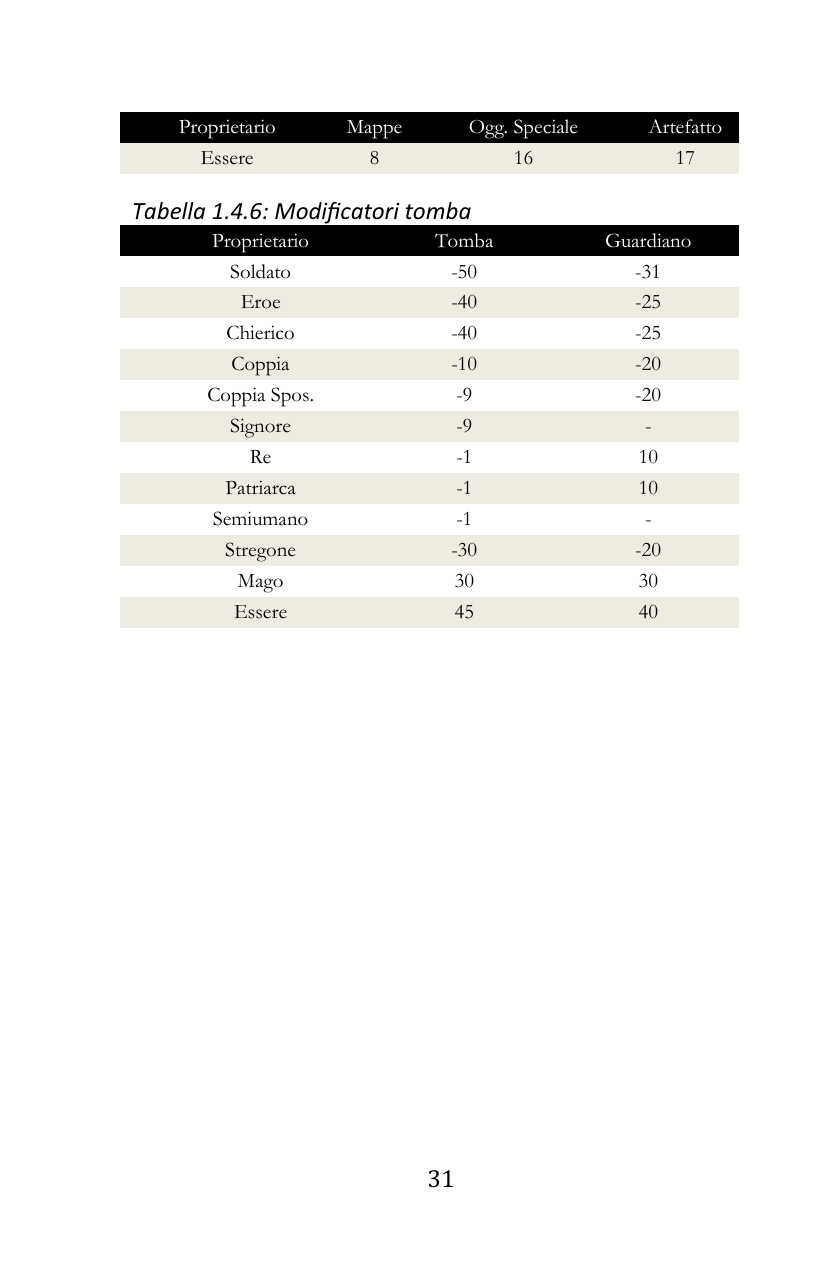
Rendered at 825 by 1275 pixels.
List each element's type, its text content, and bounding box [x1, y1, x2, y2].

table_cell Coppia Spos. [120, 380, 371, 411]
table_cell -40 [371, 318, 528, 349]
table_cell 8 [304, 143, 415, 174]
table_cell -25 [528, 287, 739, 318]
table_cell -50 [371, 256, 528, 287]
table_cell Essere [120, 143, 304, 174]
table_cell -10 [371, 349, 528, 380]
table_cell Soldato [120, 256, 371, 287]
table_header Guardiano [528, 225, 739, 256]
table_cell Patriarca [120, 473, 371, 504]
table_cell Essere [120, 597, 371, 628]
table_cell 17 [602, 143, 739, 174]
table_cell -20 [528, 535, 739, 566]
table_cell Signore [120, 411, 371, 442]
table_header Tomba [371, 225, 528, 256]
table_cell 40 [528, 597, 739, 628]
table_cell 10 [528, 473, 739, 504]
table_cell Coppia [120, 349, 371, 380]
table_cell -1 [371, 473, 528, 504]
table_cell 10 [528, 442, 739, 473]
table_header Mappe [304, 112, 415, 143]
table_cell Stregone [120, 535, 371, 566]
table_cell Chierico [120, 318, 371, 349]
table_cell -30 [371, 535, 528, 566]
table_header Artefatto [602, 112, 739, 143]
table_cell - [528, 411, 739, 442]
table_cell -9 [371, 411, 528, 442]
table_cell 45 [371, 597, 528, 628]
table_cell Semiumano [120, 504, 371, 535]
table_cell 30 [528, 566, 739, 597]
table_cell Re [120, 442, 371, 473]
table_header Ogg. Speciale [415, 112, 602, 143]
table_cell Mago [120, 566, 371, 597]
table_cell -9 [371, 380, 528, 411]
table_cell -20 [528, 349, 739, 380]
table_cell - [528, 504, 739, 535]
table_cell 30 [371, 566, 528, 597]
table_cell -25 [528, 318, 739, 349]
table_cell 16 [415, 143, 602, 174]
table_cell Eroe [120, 287, 371, 318]
table_header Proprietario [120, 112, 304, 143]
table_cell -40 [371, 287, 528, 318]
table_cell -31 [528, 256, 739, 287]
table_cell -1 [371, 442, 528, 473]
table_header Proprietario [120, 225, 371, 256]
table_cell -1 [371, 504, 528, 535]
subtitle Tabella 1.4.6: Modificatori tomba [132, 195, 750, 225]
table_cell -20 [528, 380, 739, 411]
